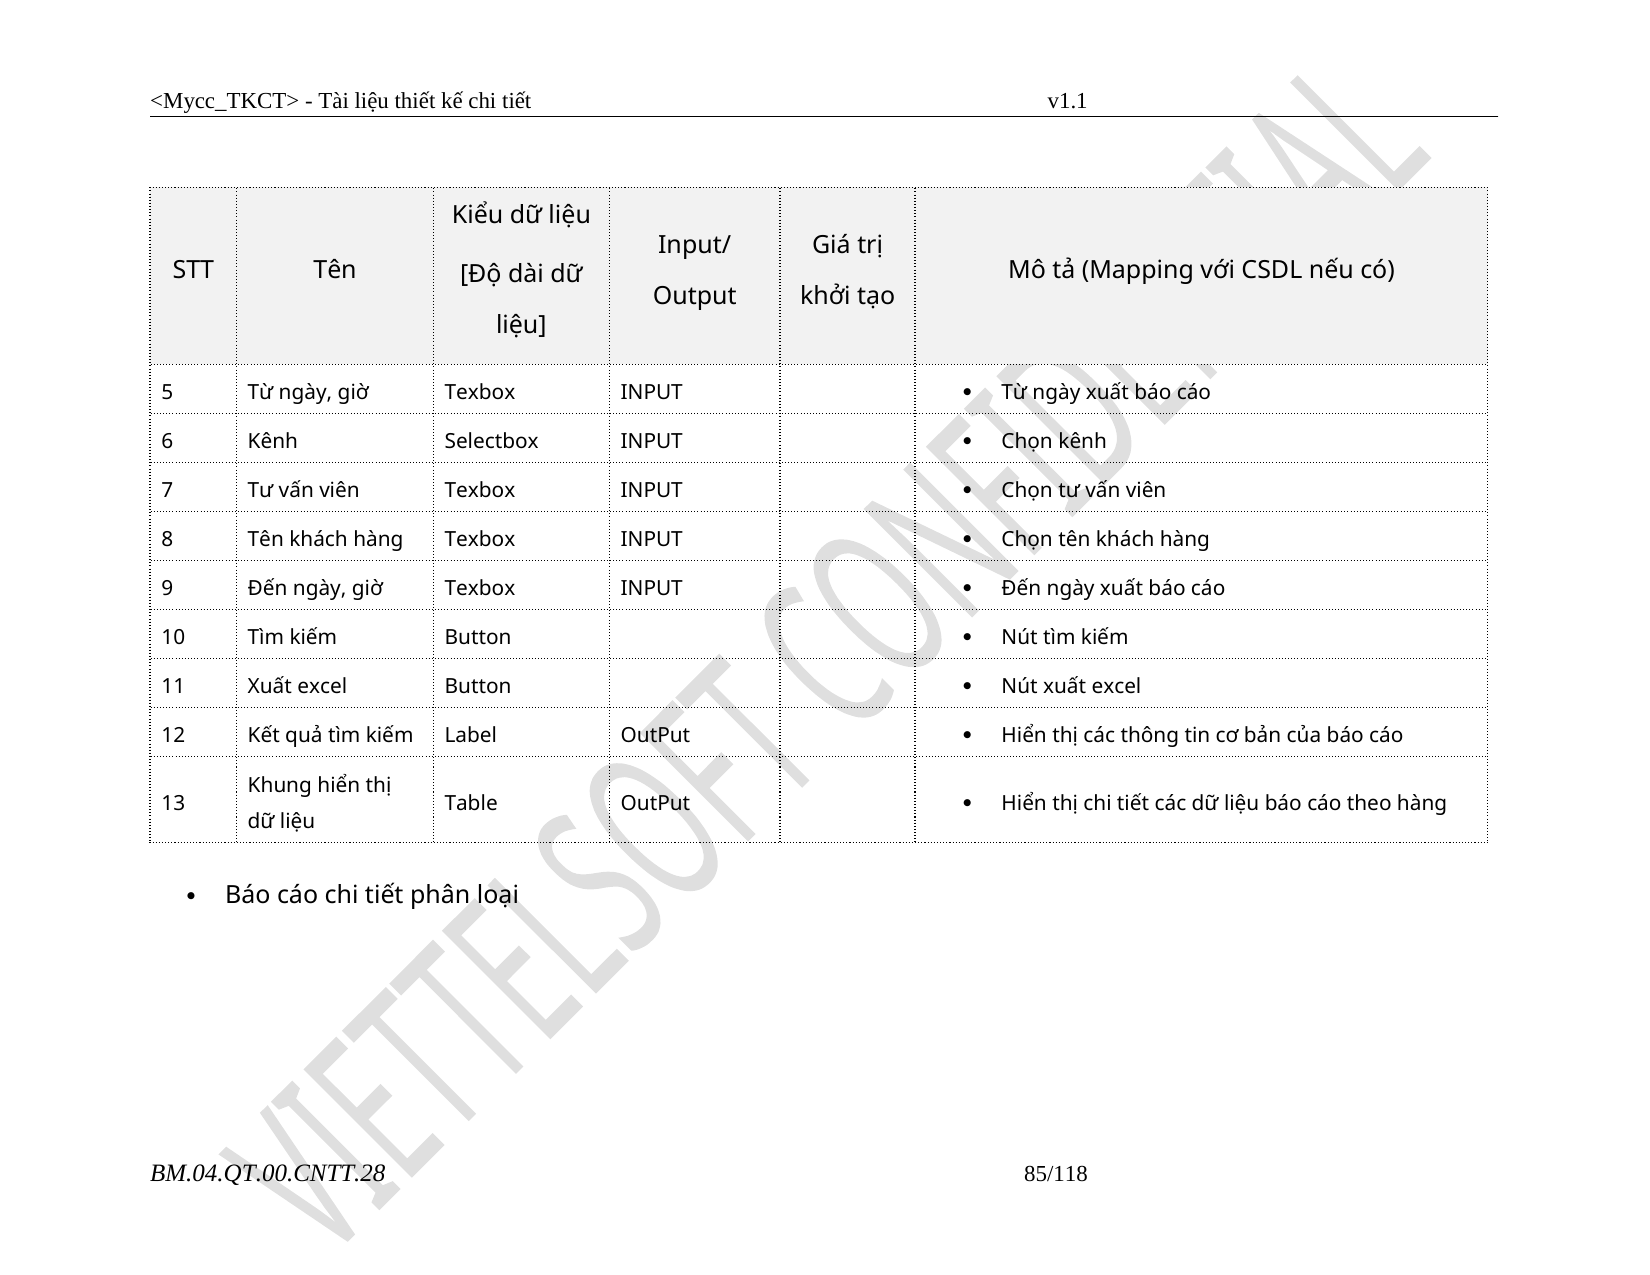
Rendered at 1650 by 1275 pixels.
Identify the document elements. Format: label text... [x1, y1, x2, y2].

table_header STT [150, 187, 236, 364]
table_cell Kênh [236, 413, 433, 462]
table_header Kiểu dữ liệu [Độ dài dữ liệu] [433, 187, 609, 364]
table_cell Đến ngày xuất báo cáo [915, 560, 1488, 609]
table_cell 6 [150, 413, 236, 462]
table_cell Tìm kiếm [236, 609, 433, 658]
table_cell Tên khách hàng [236, 511, 433, 560]
table_cell [780, 756, 915, 842]
table_header Giá trị khởi tạo [780, 187, 915, 364]
table_cell [780, 609, 915, 658]
table_cell INPUT [609, 364, 780, 413]
table_cell Texbox [433, 462, 609, 511]
table_cell Button [433, 658, 609, 707]
table_cell 7 [150, 462, 236, 511]
table_cell [780, 658, 915, 707]
table_cell Đến ngày, giờ [236, 560, 433, 609]
table_cell [780, 413, 915, 462]
table_cell Chọn tên khách hàng [915, 511, 1488, 560]
table_cell Selectbox [433, 413, 609, 462]
table_cell Kết quả tìm kiếm [236, 707, 433, 756]
list Báo cáo chi tiết phân loại [187, 877, 1500, 911]
table_cell [780, 560, 915, 609]
table_cell Chọn tư vấn viên [915, 462, 1488, 511]
table_cell Từ ngày, giờ [236, 364, 433, 413]
table_cell Khung hiển thị dữ liệu [236, 756, 433, 842]
table_cell Từ ngày xuất báo cáo [915, 364, 1488, 413]
table_cell OutPut [609, 756, 780, 842]
table_cell 12 [150, 707, 236, 756]
table_cell 9 [150, 560, 236, 609]
table_header Input/Output [609, 187, 780, 364]
table_cell Button [433, 609, 609, 658]
table_cell Hiển thị chi tiết các dữ liệu báo cáo theo hàng [915, 756, 1488, 842]
table_cell Texbox [433, 364, 609, 413]
table_cell 10 [150, 609, 236, 658]
table_header Tên [236, 187, 433, 364]
table_cell Label [433, 707, 609, 756]
table_cell Table [433, 756, 609, 842]
table_cell INPUT [609, 511, 780, 560]
table_cell INPUT [609, 462, 780, 511]
table_cell Nút xuất excel [915, 658, 1488, 707]
table_cell Texbox [433, 560, 609, 609]
table_cell [780, 511, 915, 560]
table_header Mô tả (Mapping với CSDL nếu có) [915, 187, 1488, 364]
table_cell INPUT [609, 560, 780, 609]
table_cell Tư vấn viên [236, 462, 433, 511]
table_cell INPUT [609, 413, 780, 462]
table_cell [609, 609, 780, 658]
table_cell [780, 707, 915, 756]
table_cell OutPut [609, 707, 780, 756]
table_cell 13 [150, 756, 236, 842]
table_cell [609, 658, 780, 707]
table_cell Chọn kênh [915, 413, 1488, 462]
table_cell [780, 462, 915, 511]
table_cell 5 [150, 364, 236, 413]
table_cell Xuất excel [236, 658, 433, 707]
table_cell Hiển thị các thông tin cơ bản của báo cáo [915, 707, 1488, 756]
table_cell 11 [150, 658, 236, 707]
table_cell Texbox [433, 511, 609, 560]
table_cell 8 [150, 511, 236, 560]
table_cell [780, 364, 915, 413]
table_cell Nút tìm kiếm [915, 609, 1488, 658]
